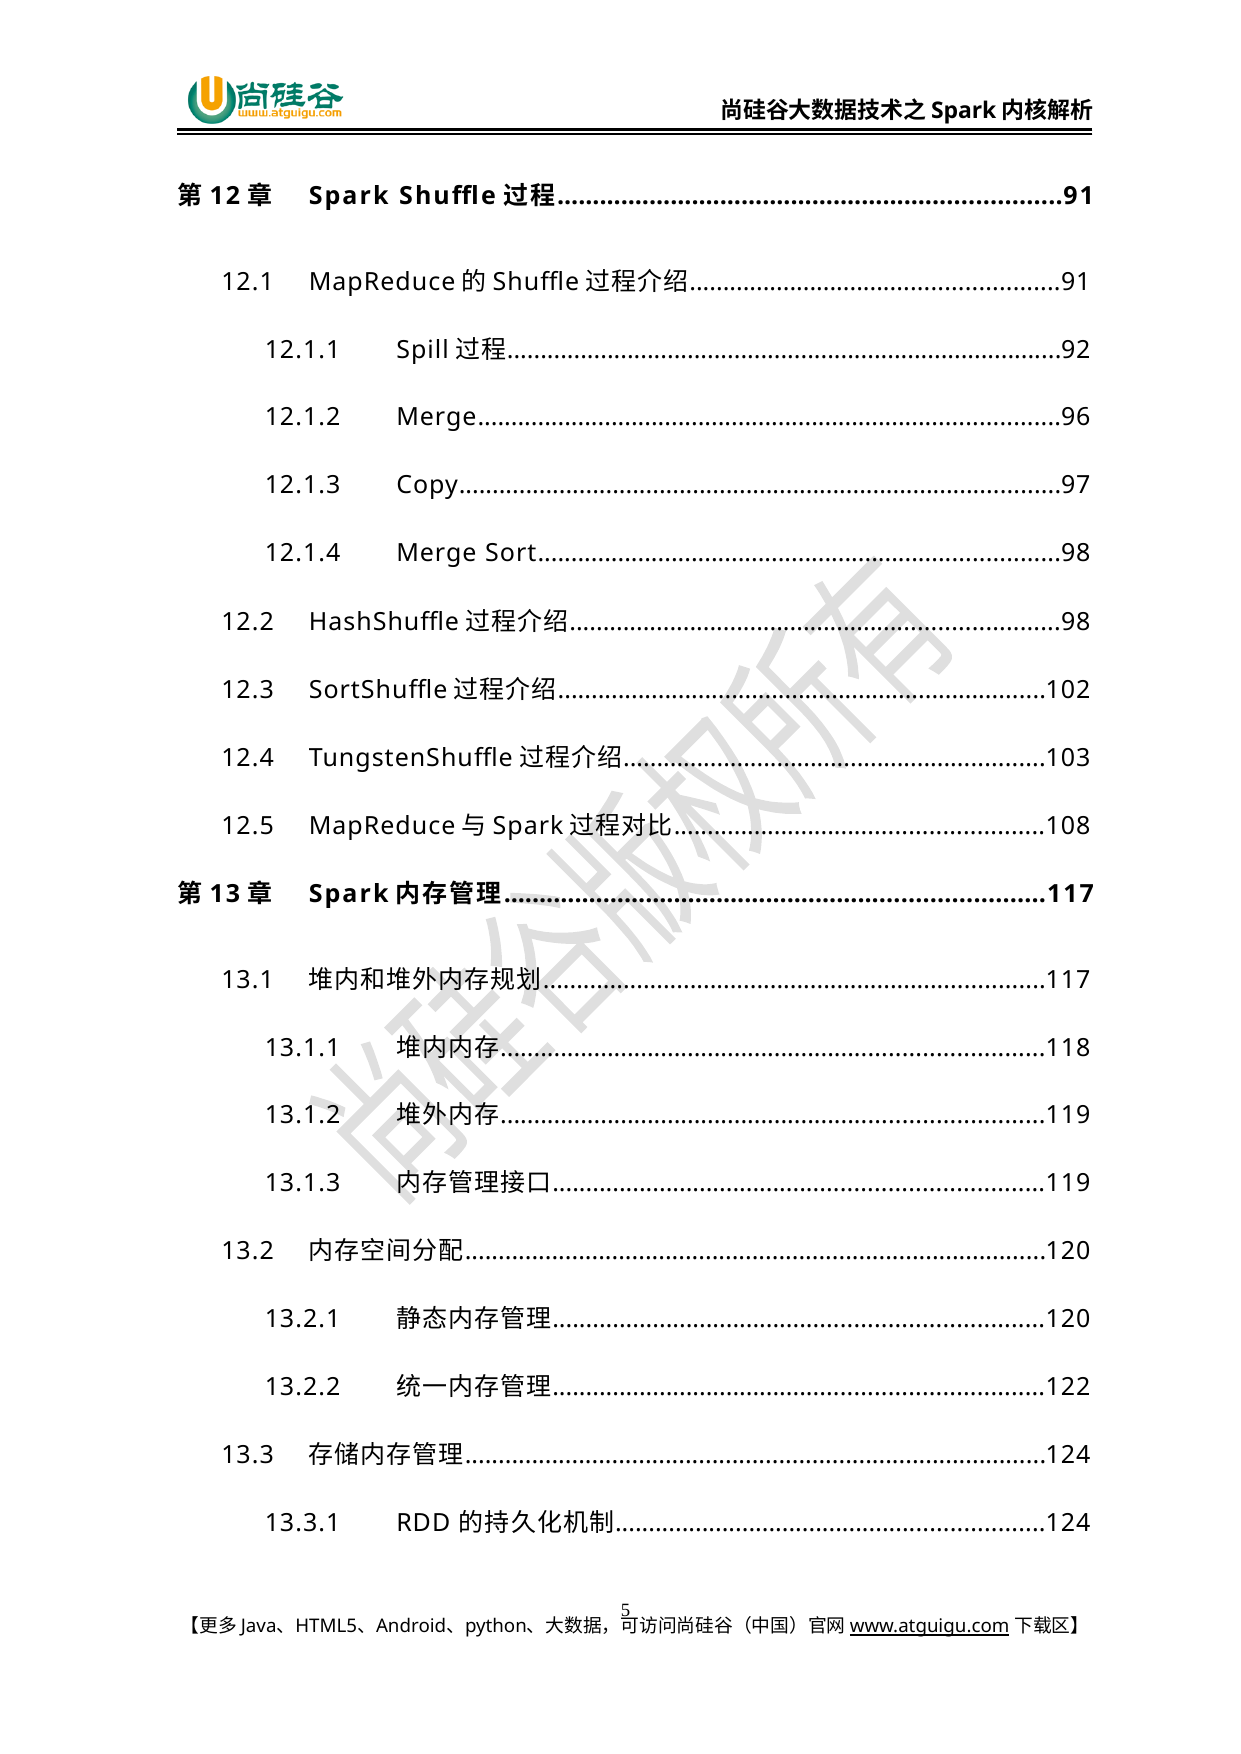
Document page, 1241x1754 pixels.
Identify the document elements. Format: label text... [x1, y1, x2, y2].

text 12.4 TungstenShuffle过程介绍 103 [221, 721, 1092, 789]
text 12.1.4 Merge Sort 98 [264, 518, 1092, 586]
text 第13章 Spark内存管理 117 [177, 857, 1092, 925]
text 12.2 HashShuffle过程介绍 98 [221, 586, 1092, 653]
text 13.1.3 内存管理接口 119 [264, 1147, 1092, 1215]
text 13.1.1 堆内内存 118 [264, 1011, 1092, 1079]
text 13.2 内存空间分配 120 [221, 1215, 1092, 1283]
text 12.1.1 Spill过程 92 [264, 314, 1092, 382]
text 第12章 Spark Shuffle过程 91 [177, 160, 1092, 228]
text 12.1.3 Copy 97 [264, 450, 1092, 518]
text 12.3 SortShuffle过程介绍 102 [221, 653, 1092, 721]
text 13.3.1 RDD 的持久化机制 124 [264, 1487, 1092, 1554]
text 13.2.1 静态内存管理 120 [264, 1283, 1092, 1351]
text 12.1 MapReduce的Shuffle过程介绍 91 [221, 246, 1092, 314]
text 12.5 MapReduce与Spark过程对比 108 [221, 789, 1092, 857]
text 13.3 存储内存管理 124 [221, 1419, 1092, 1487]
text 13.2.2 统一内存管理 122 [264, 1351, 1092, 1419]
text 13.1.2 堆外内存 119 [264, 1079, 1092, 1147]
text 13.1 堆内和堆外内存规划 117 [221, 943, 1092, 1011]
picture [177, 68, 362, 128]
text 12.1.2 Merge 96 [264, 382, 1092, 450]
